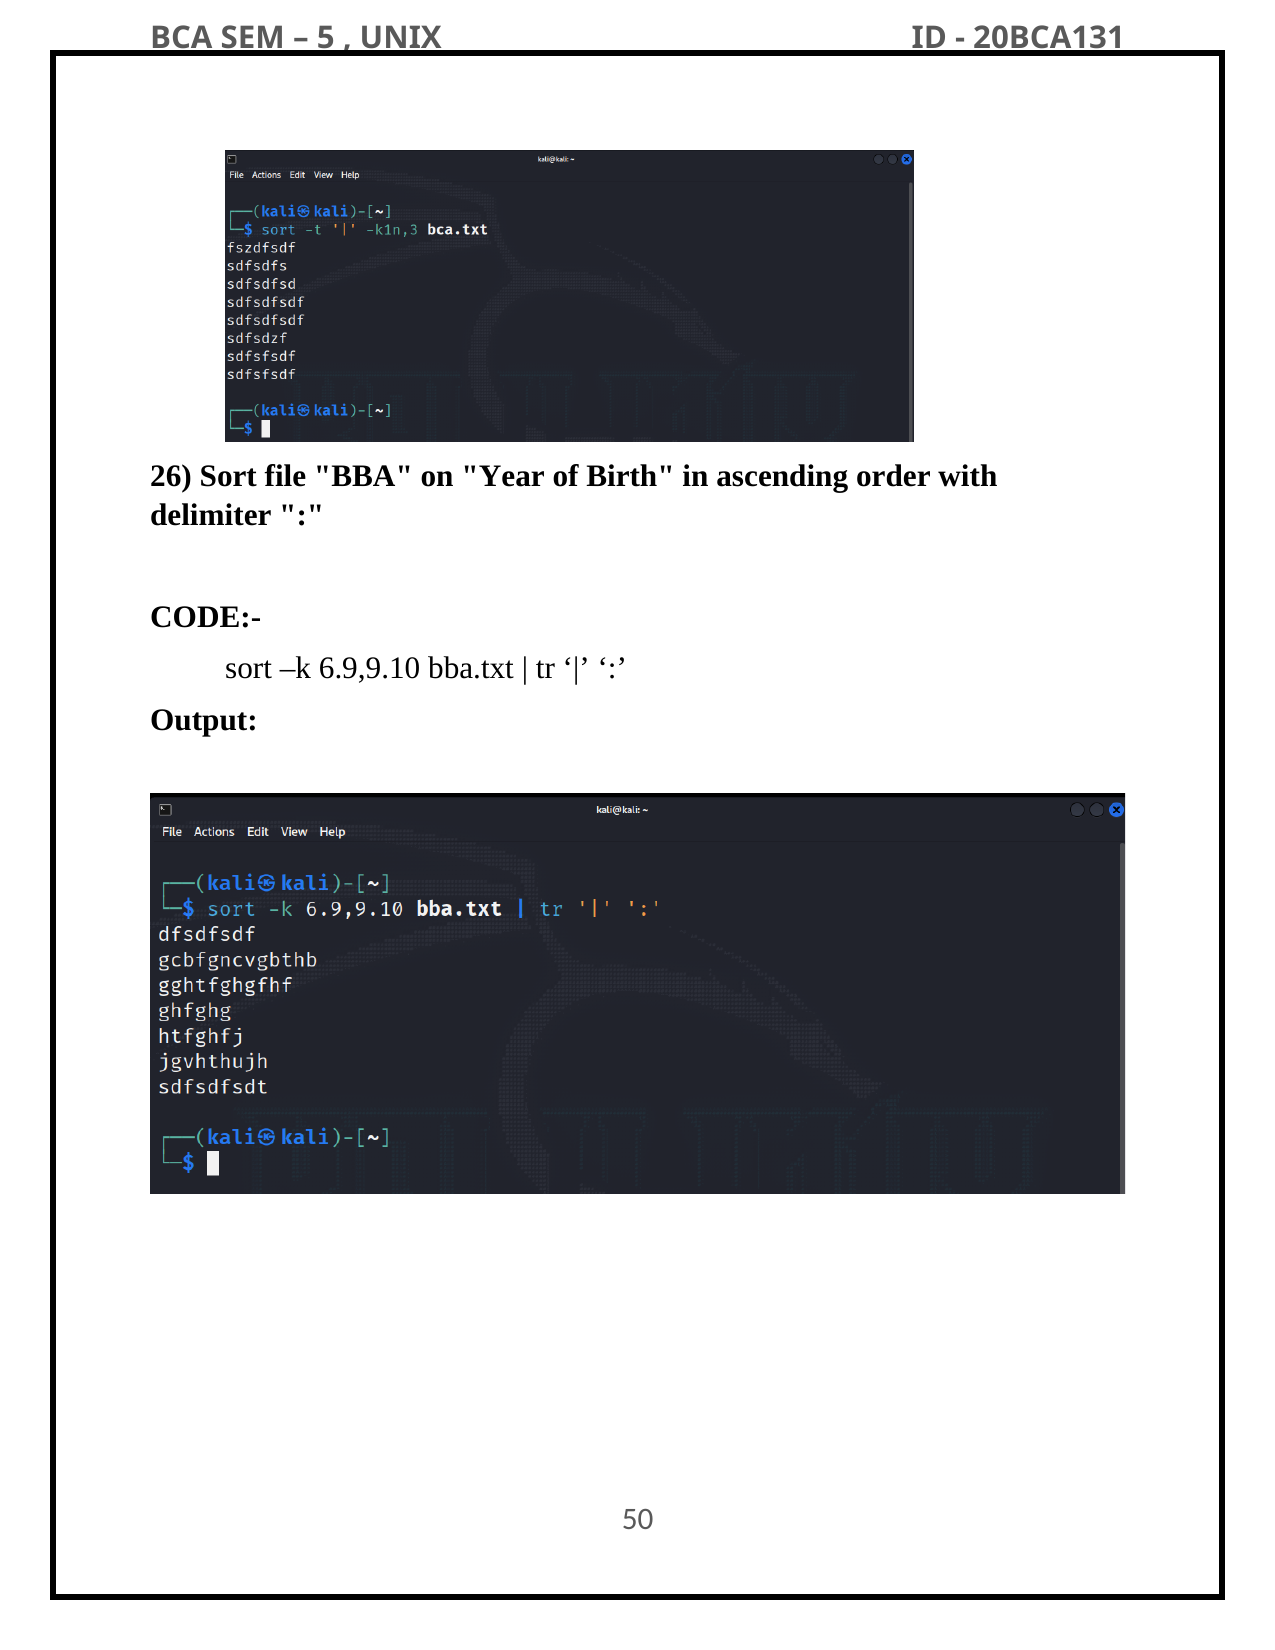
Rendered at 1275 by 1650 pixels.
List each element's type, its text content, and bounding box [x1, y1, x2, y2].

picture [225, 150, 914, 442]
text Output: [150, 701, 1125, 737]
text 26) Sort file "BBA" on "Year of Birth" in ascending order with delimiter ":" [150, 457, 1125, 532]
picture [150, 793, 1125, 1194]
text sort –k 6.9,9.10 bba.txt | tr ‘|’ ‘:’ [150, 649, 1125, 685]
text CODE:- [150, 598, 1125, 634]
